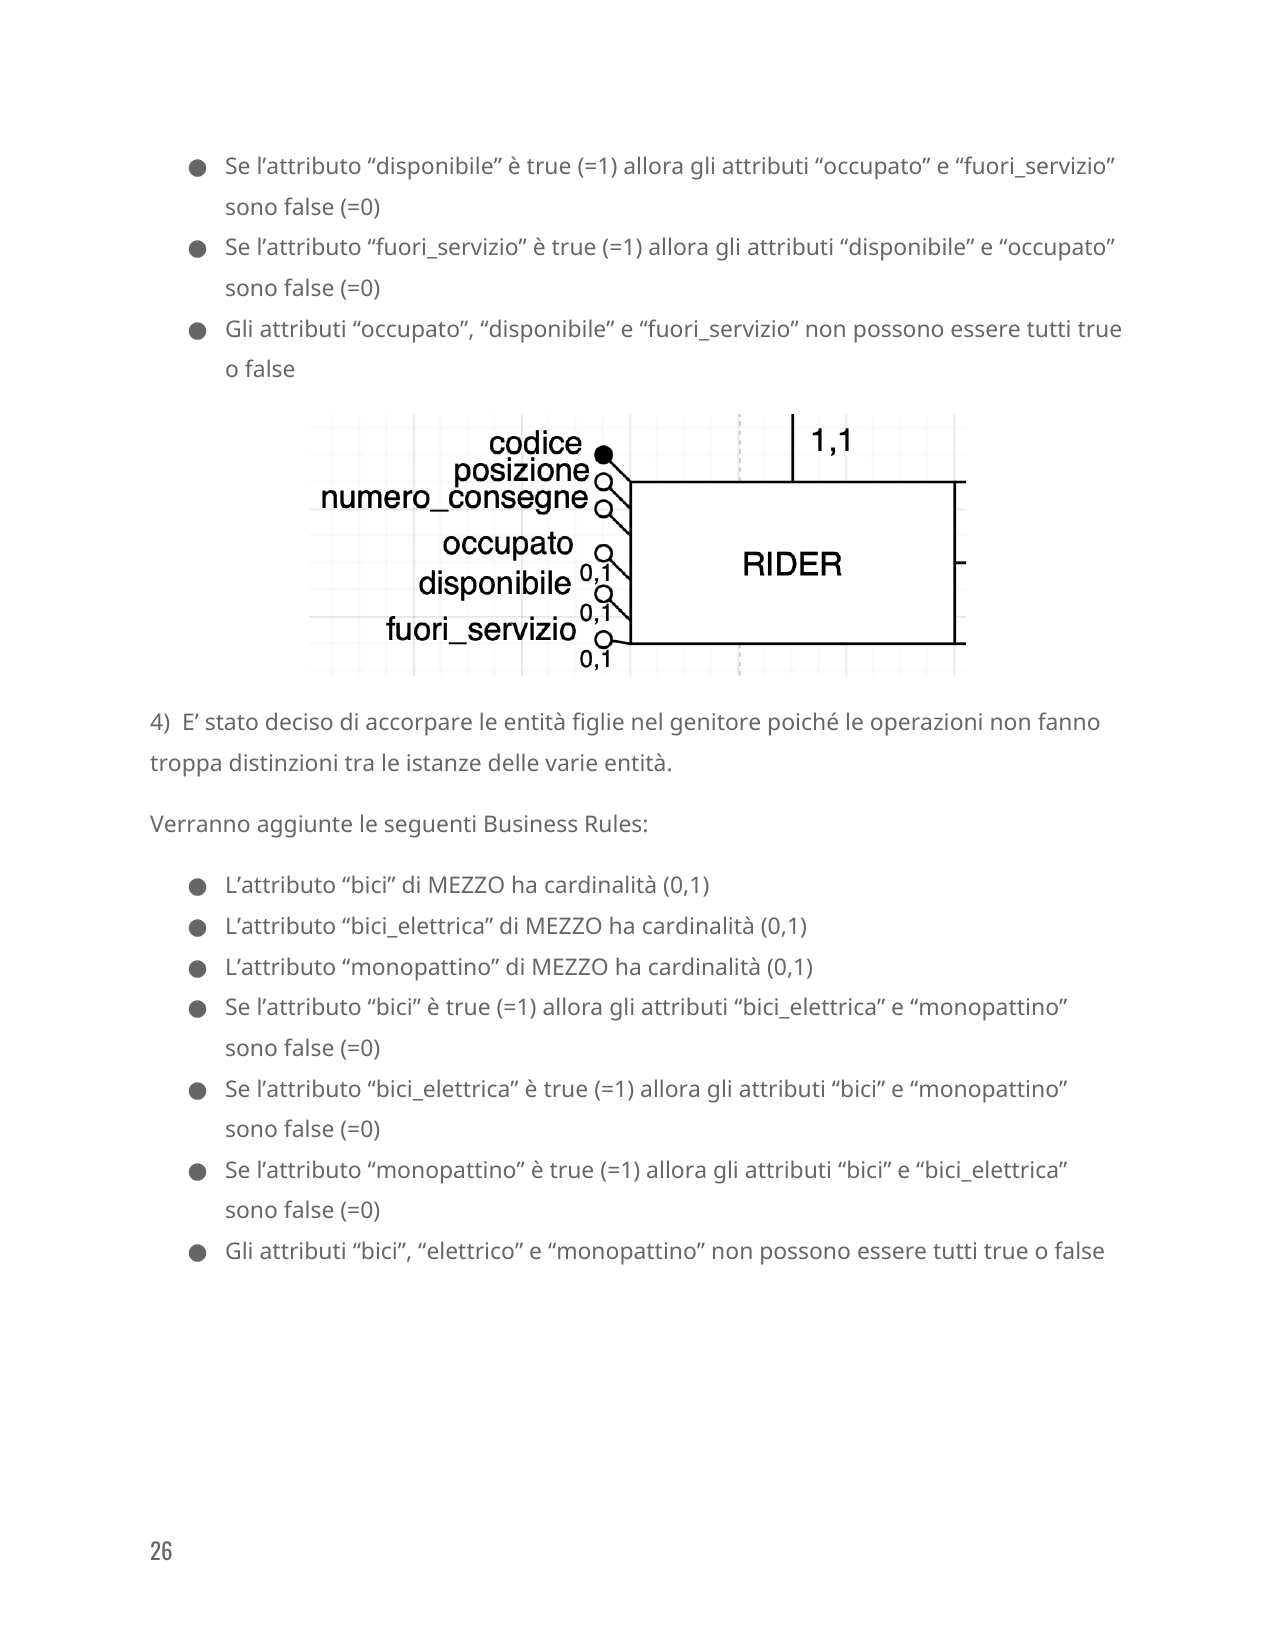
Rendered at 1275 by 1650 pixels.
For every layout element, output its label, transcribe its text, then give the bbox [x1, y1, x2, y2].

list Gli attributi “occupato”, “disponibile” e “fuori_servizio” non possono essere tutti true o false [187, 312, 1125, 384]
list Gli attributi “bici”, “elettrico” e “monopattino” non possono essere tutti true o false [187, 1235, 1125, 1266]
text Verranno aggiunte le seguenti Business Rules: [150, 808, 1125, 839]
list L’attributo “monopattino” di MEZZO ha cardinalità (0,1) [187, 951, 1125, 982]
text 4) E’ stato deciso di accorpare le entità figlie nel genitore poiché le operazioni non fanno troppa distinzioni tra le istanze delle varie entità. [150, 706, 1125, 778]
picture [308, 414, 967, 676]
list L’attributo “bici_elettrica” di MEZZO ha cardinalità (0,1) [187, 910, 1125, 941]
list L’attributo “bici” di MEZZO ha cardinalità (0,1) [187, 869, 1125, 901]
list Se l’attributo “monopattino” è true (=1) allora gli attributi “bici” e “bici_elettrica” sono false (=0) [187, 1154, 1125, 1226]
list Se l’attributo “bici_elettrica” è true (=1) allora gli attributi “bici” e “monopattino” sono false (=0) [187, 1073, 1125, 1144]
list Se l’attributo “fuori_servizio” è true (=1) allora gli attributi “disponibile” e “occupato” sono false (=0) [187, 231, 1125, 303]
list Se l’attributo “bici” è true (=1) allora gli attributi “bici_elettrica” e “monopattino” sono false (=0) [187, 991, 1125, 1063]
list Se l’attributo “disponibile” è true (=1) allora gli attributi “occupato” e “fuori_servizio” sono false (=0) [187, 150, 1125, 222]
